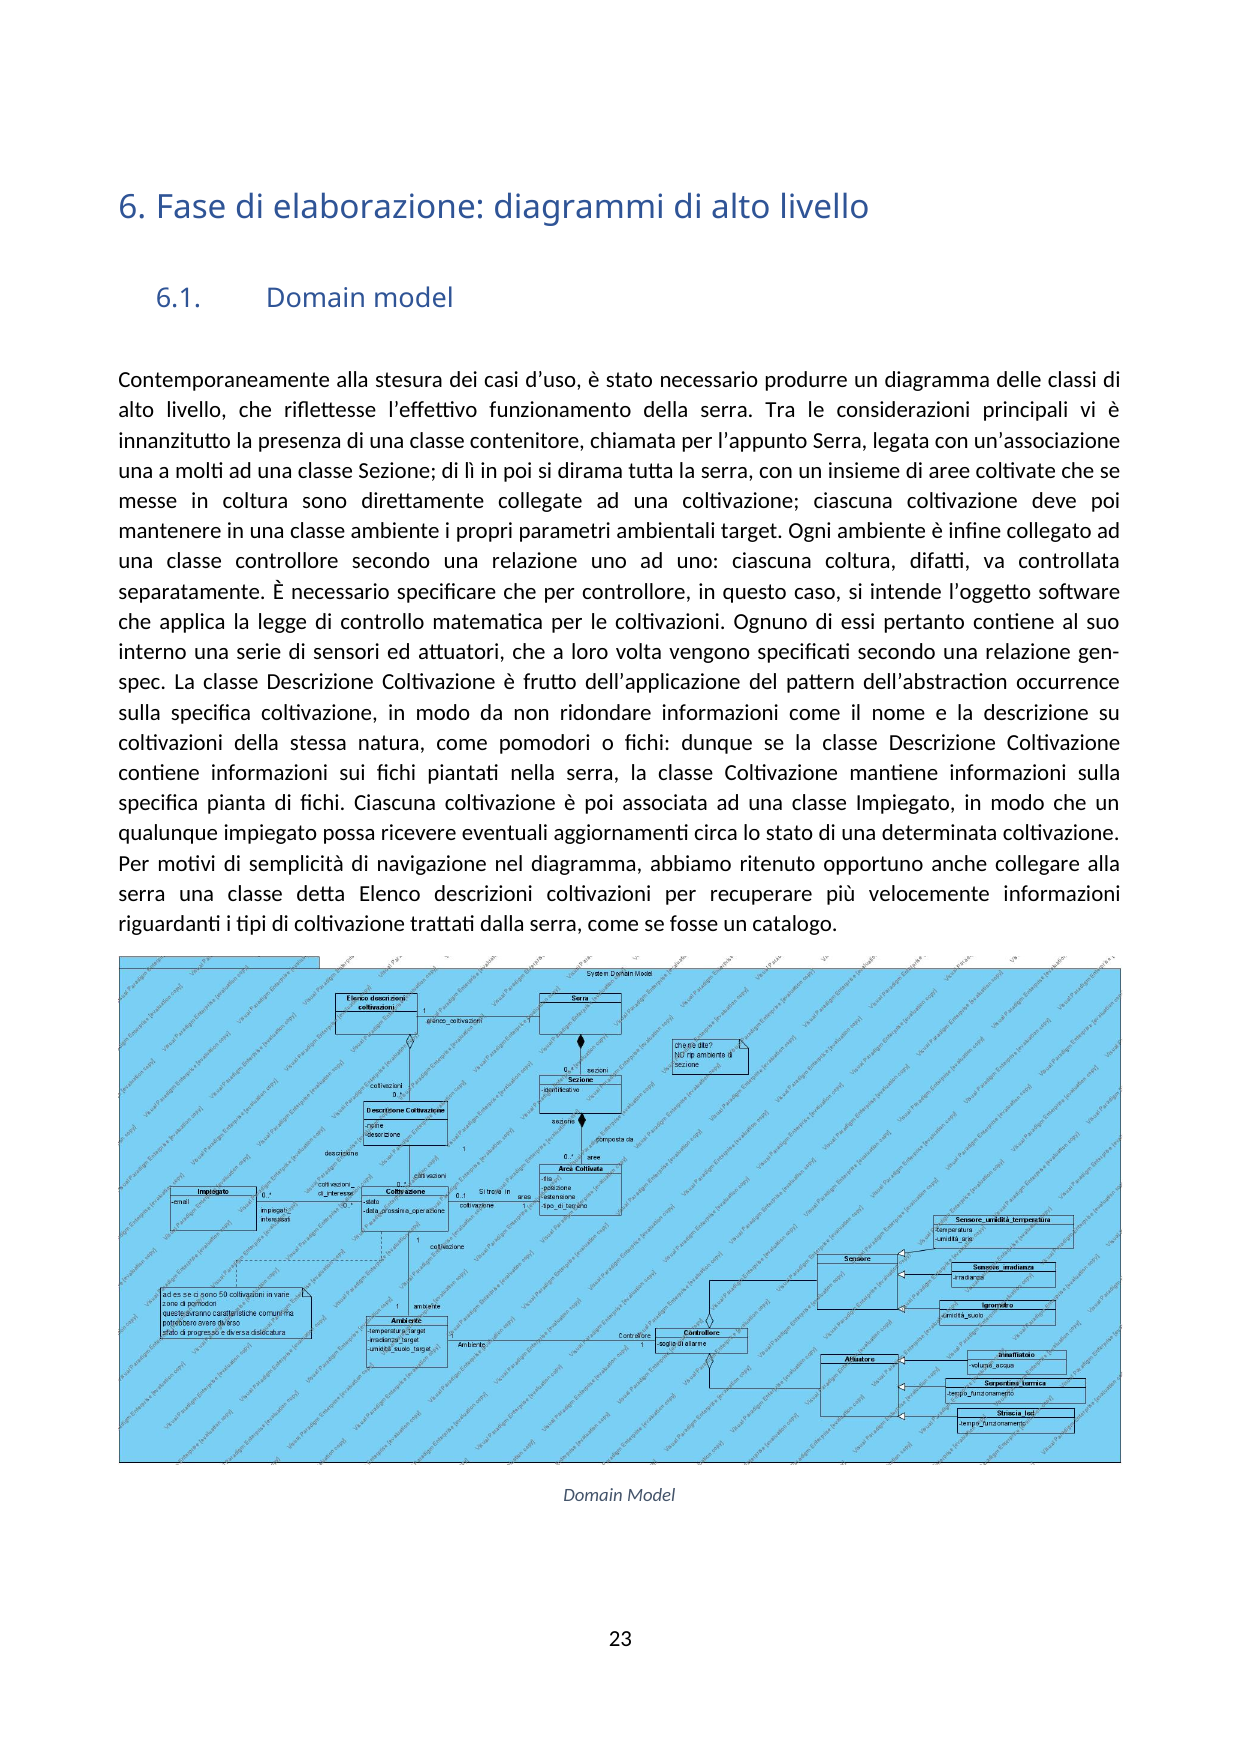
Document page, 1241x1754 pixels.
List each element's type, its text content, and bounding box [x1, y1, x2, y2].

text Contemporaneamente alla stesura dei casi d’uso, è stato necessario produrre un diagramma delle classi di alto livello, che riflettesse l’effettivo funzionamento della serra. Tra le considerazioni principali vi è innanzitutto la presenza di una classe contenitore, chiamata per l’appunto Serra, legata con un’associazione una a molti ad una classe Sezione; di lì in poi si dirama tutta la serra, con un insieme di aree coltivate che se messe in coltura sono direttamente collegate ad una coltivazione; ciascuna coltivazione deve poi mantenere in una classe ambiente i propri parametri ambientali target. Ogni ambiente è infine collegato ad una classe controllore secondo una relazione uno ad uno: ciascuna coltura, difatti, va controllata separatamente. È necessario specificare che per controllore, in questo caso, si intende l’oggetto software che applica la legge di controllo matematica per le coltivazioni. Ognuno di essi pertanto contiene al suo interno una serie di sensori ed attuatori, che a loro volta vengono specificati secondo una relazione gen-spec. La classe Descrizione Coltivazione è frutto dell’applicazione del pattern dell’abstraction occurrence sulla specifica coltivazione, in modo da non ridondare informazioni come il nome e la descrizione su coltivazioni della stessa natura, come pomodori o fichi: dunque se la classe Descrizione Coltivazione contiene informazioni sui fichi piantati nella serra, la classe Coltivazione mantiene informazioni sulla specifica pianta di fichi. Ciascuna coltivazione è poi associata ad una classe Impiegato, in modo che un qualunque impiegato possa ricevere eventuali aggiornamenti circa lo stato di una determinata coltivazione. Per motivi di semplicità di navigazione nel diagramma, abbiamo ritenuto opportuno anche collegare alla serra una classe detta Elenco descrizioni coltivazioni per recuperare più velocemente informazioni riguardanti i tipi di coltivazione trattati dalla serra, come se fosse un catalogo. [118, 365, 1122, 937]
subtitle Domain model [156, 279, 1122, 316]
text Domain Model [118, 1483, 1122, 1506]
picture [118, 956, 1123, 1465]
subtitle Fase di elaborazione: diagrammi di alto livello [118, 183, 1122, 228]
